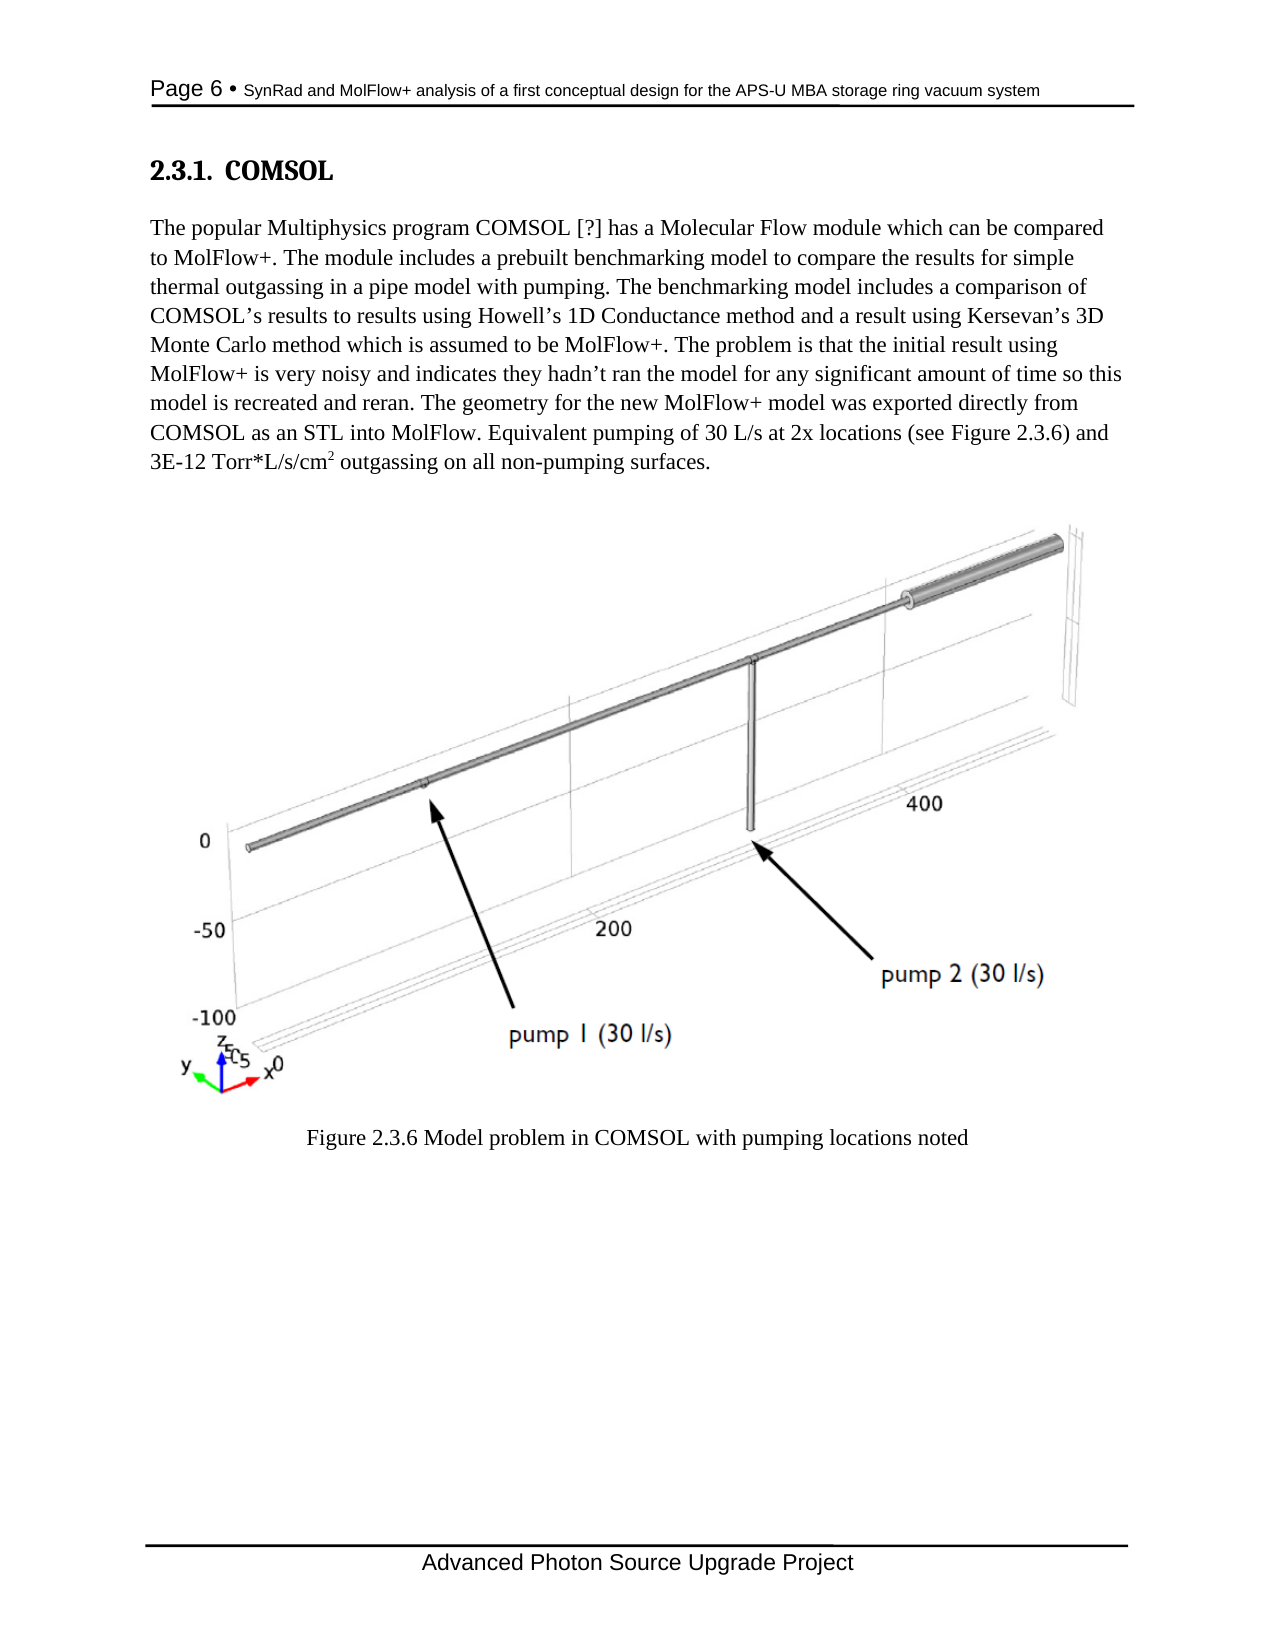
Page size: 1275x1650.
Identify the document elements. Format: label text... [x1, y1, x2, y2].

subtitle COMSOL [150, 150, 1125, 187]
picture [163, 500, 1112, 1123]
